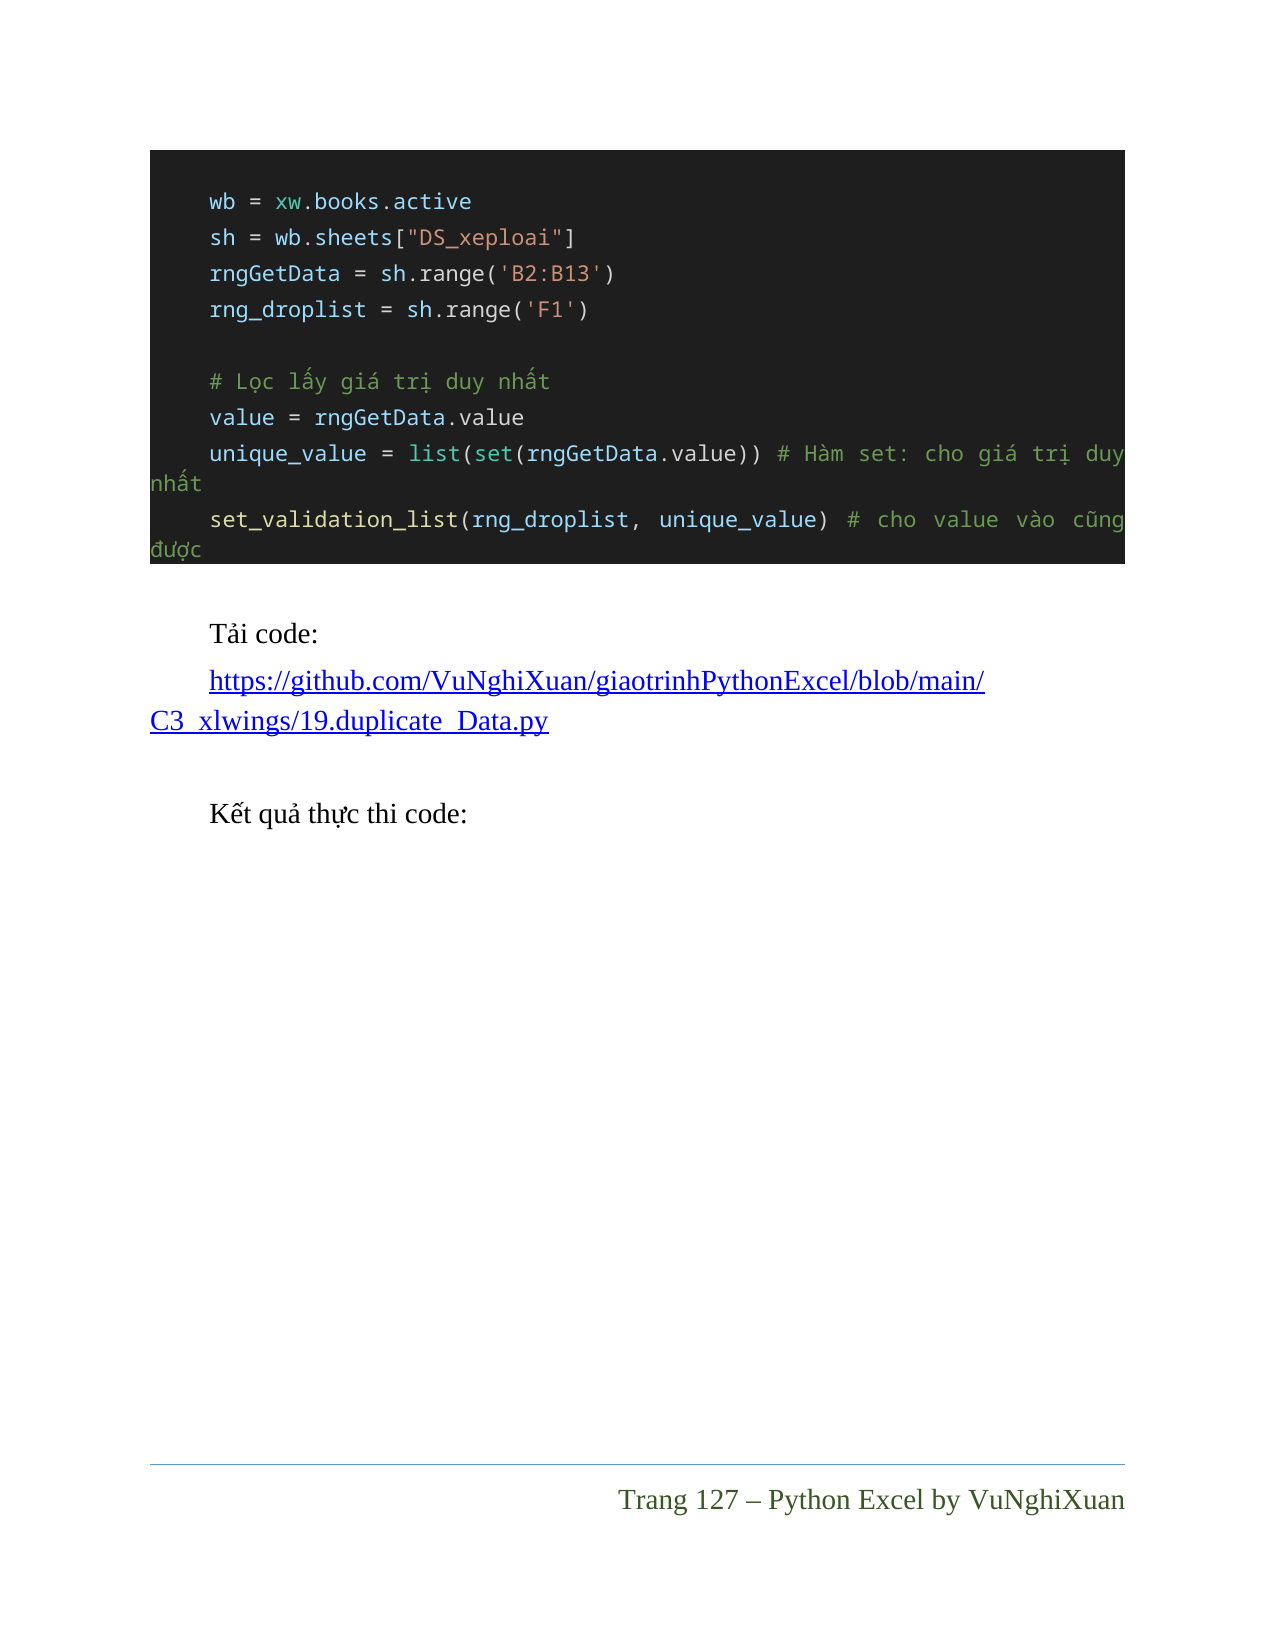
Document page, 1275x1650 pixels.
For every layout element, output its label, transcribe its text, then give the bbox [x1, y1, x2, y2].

text sh = wb.sheets["DS_xeploai"] [150, 222, 1125, 252]
text Kết quả thực thi code: [150, 796, 1125, 829]
text Tải code: [150, 616, 1125, 650]
text rngGetData = sh.range('B2:B13') [150, 258, 1125, 288]
text unique_value = list(set(rngGetData.value)) # Hàm set: cho giá trị duy nhất [150, 438, 1125, 498]
text set_validation_list(rng_droplist, unique_value) # cho value vào cũng được [150, 504, 1125, 564]
text wb = xw.books.active [150, 186, 1125, 216]
text # Lọc lấy giá trị duy nhất [150, 366, 1125, 396]
text rng_droplist = sh.range('F1') [150, 294, 1125, 324]
text https://github.com/VuNghiXuan/giaotrinhPythonExcel/blob/main/C3_xlwings/19.duplicate_Data.py [150, 663, 1125, 737]
text value = rngGetData.value [150, 402, 1125, 432]
